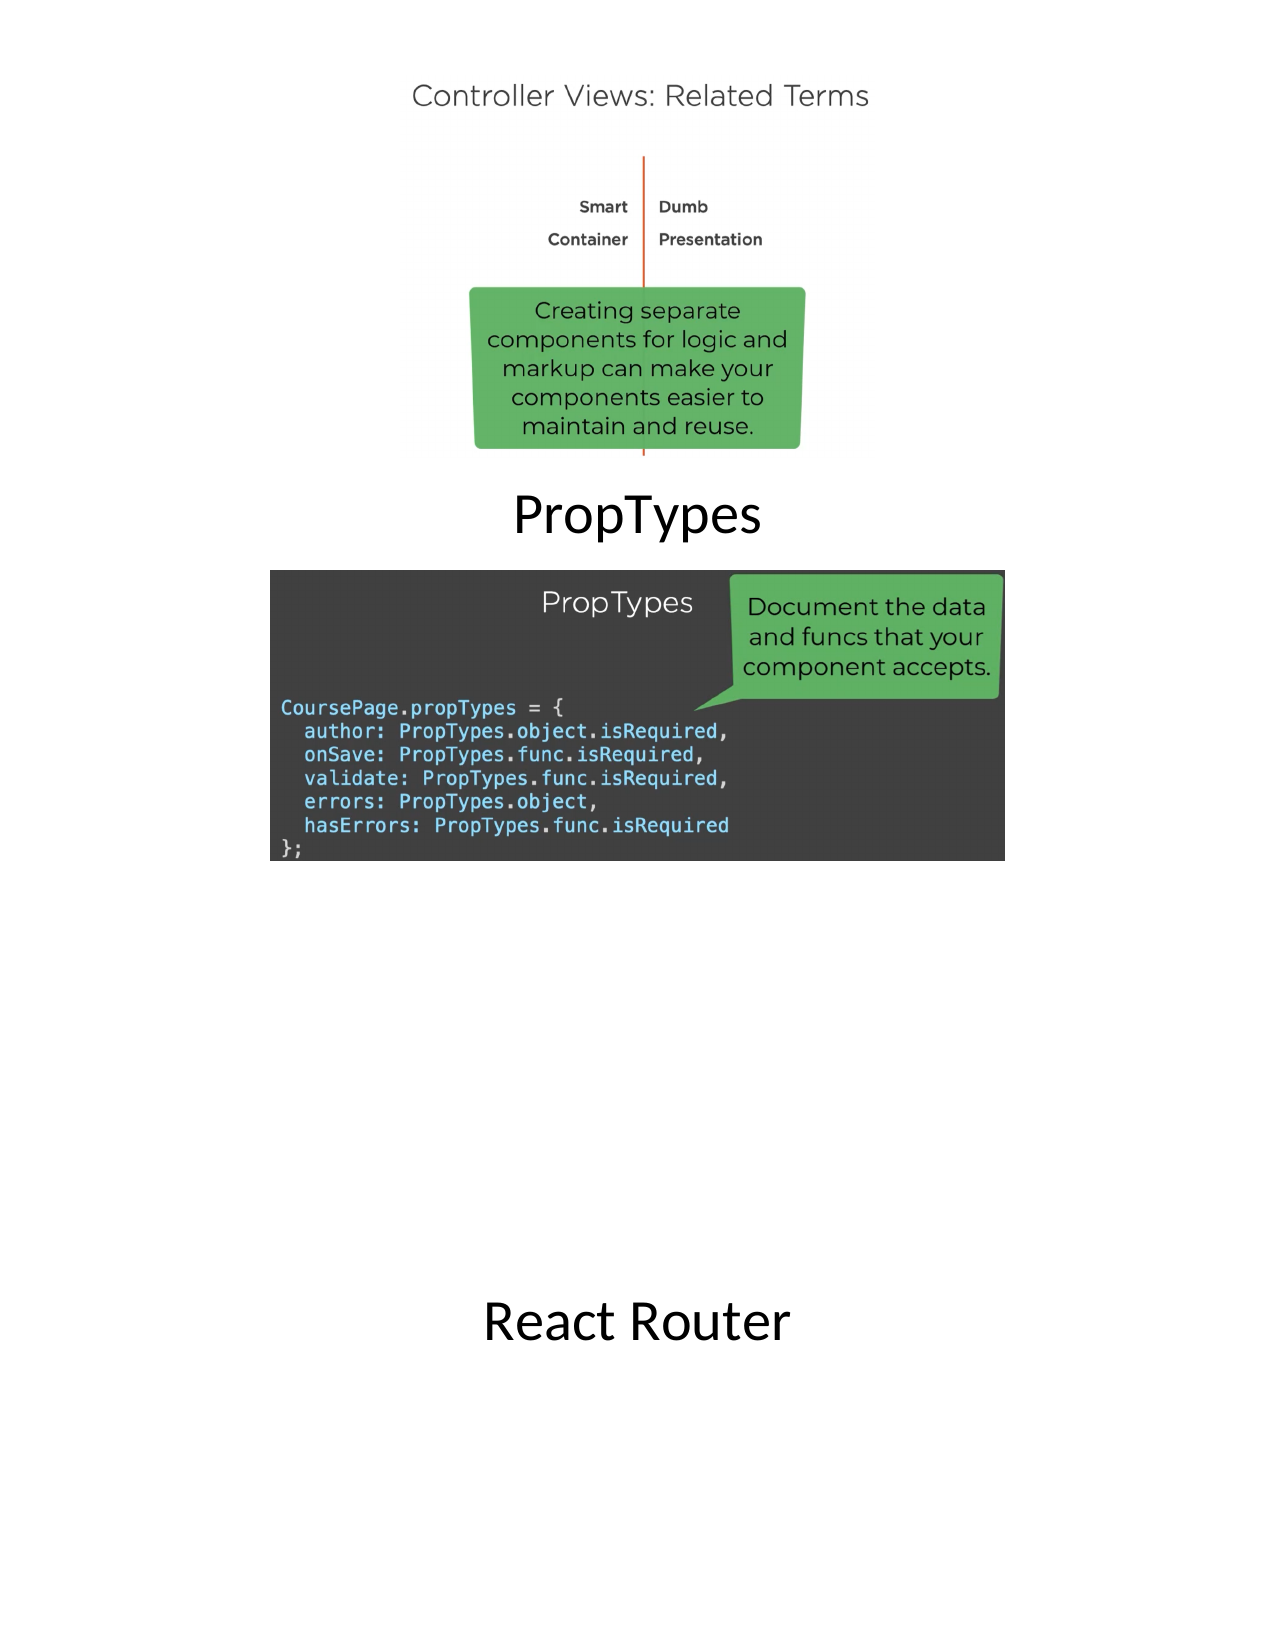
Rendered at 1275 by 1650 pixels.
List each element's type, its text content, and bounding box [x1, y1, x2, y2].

text PropTypes [75, 476, 1200, 548]
picture [270, 570, 1005, 861]
text React Router [75, 1284, 1200, 1355]
picture [399, 75, 876, 458]
